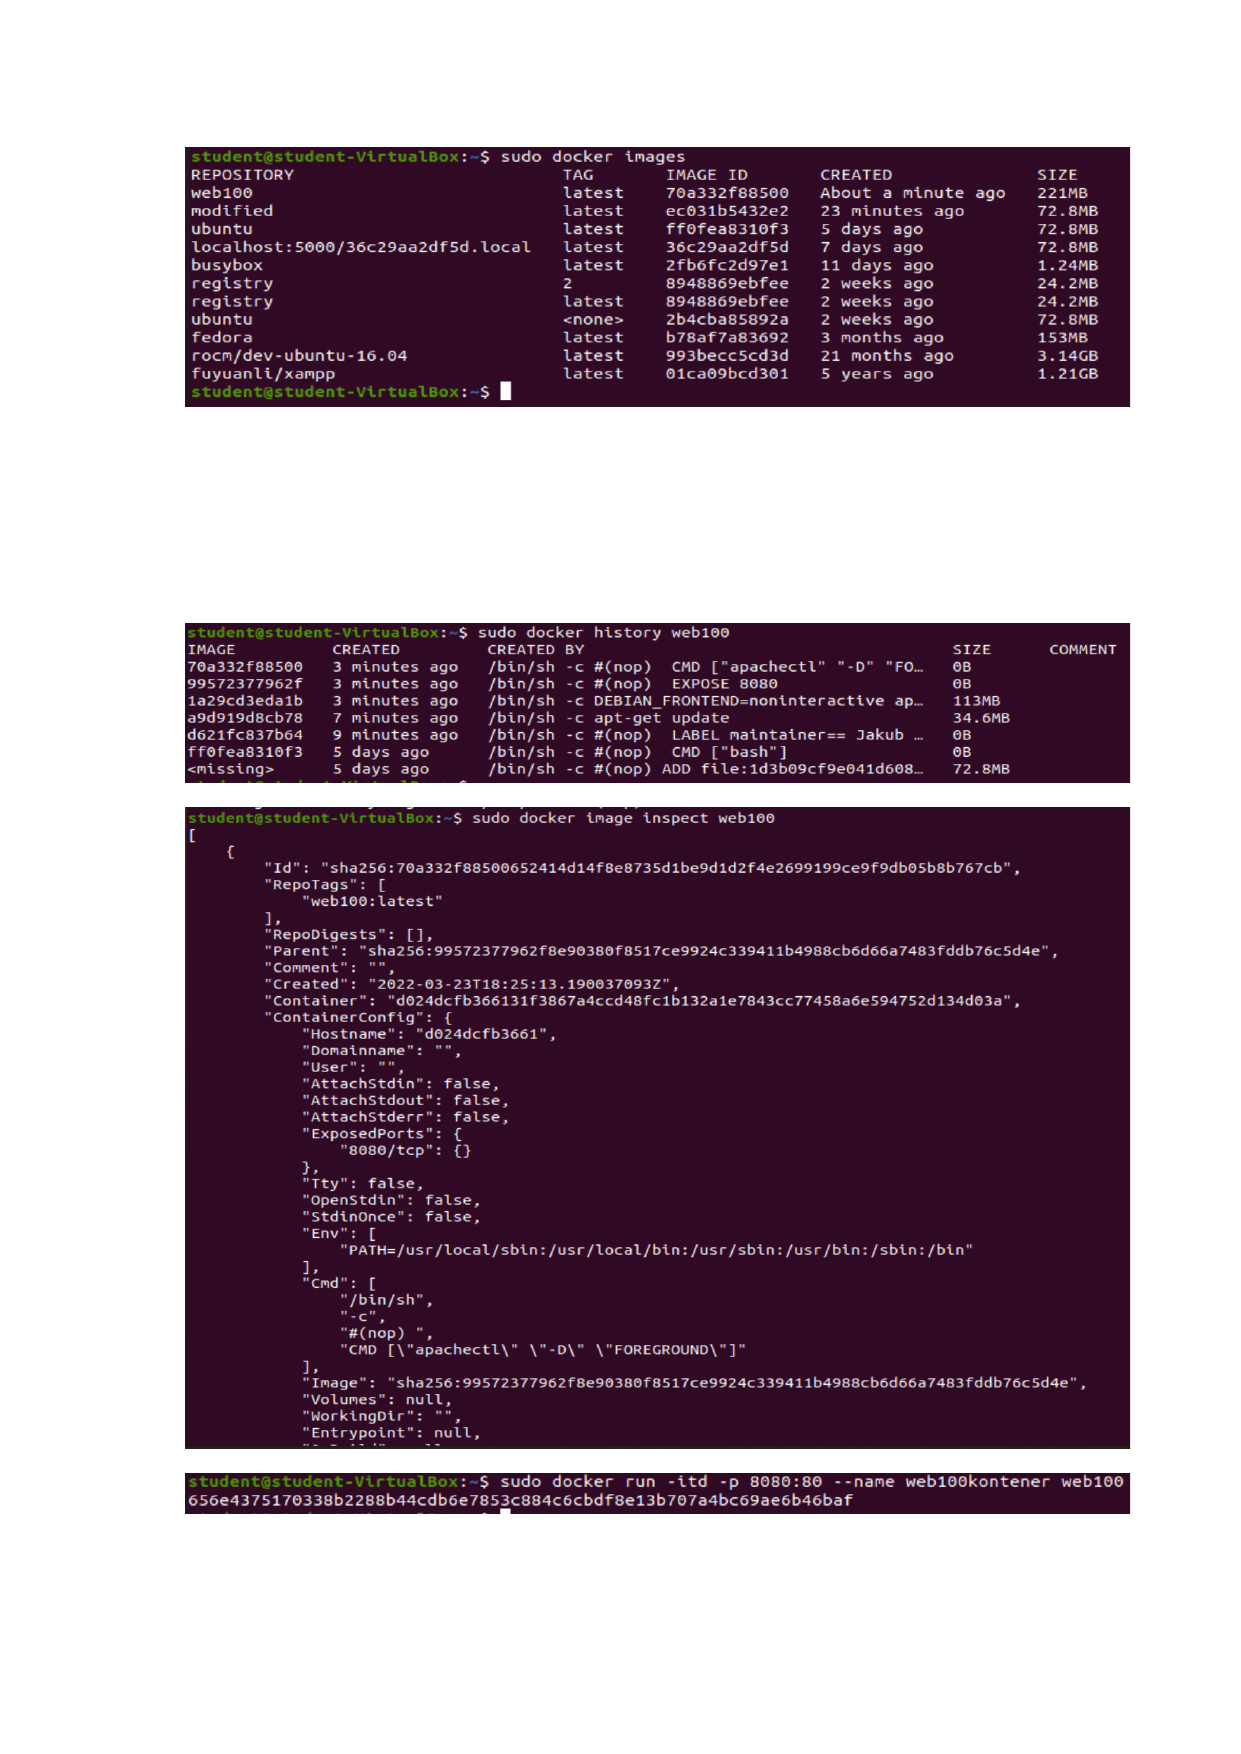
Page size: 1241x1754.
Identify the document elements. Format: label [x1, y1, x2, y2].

picture [185, 807, 1130, 1449]
picture [185, 147, 1130, 407]
picture [185, 623, 1130, 783]
picture [185, 1473, 1130, 1514]
